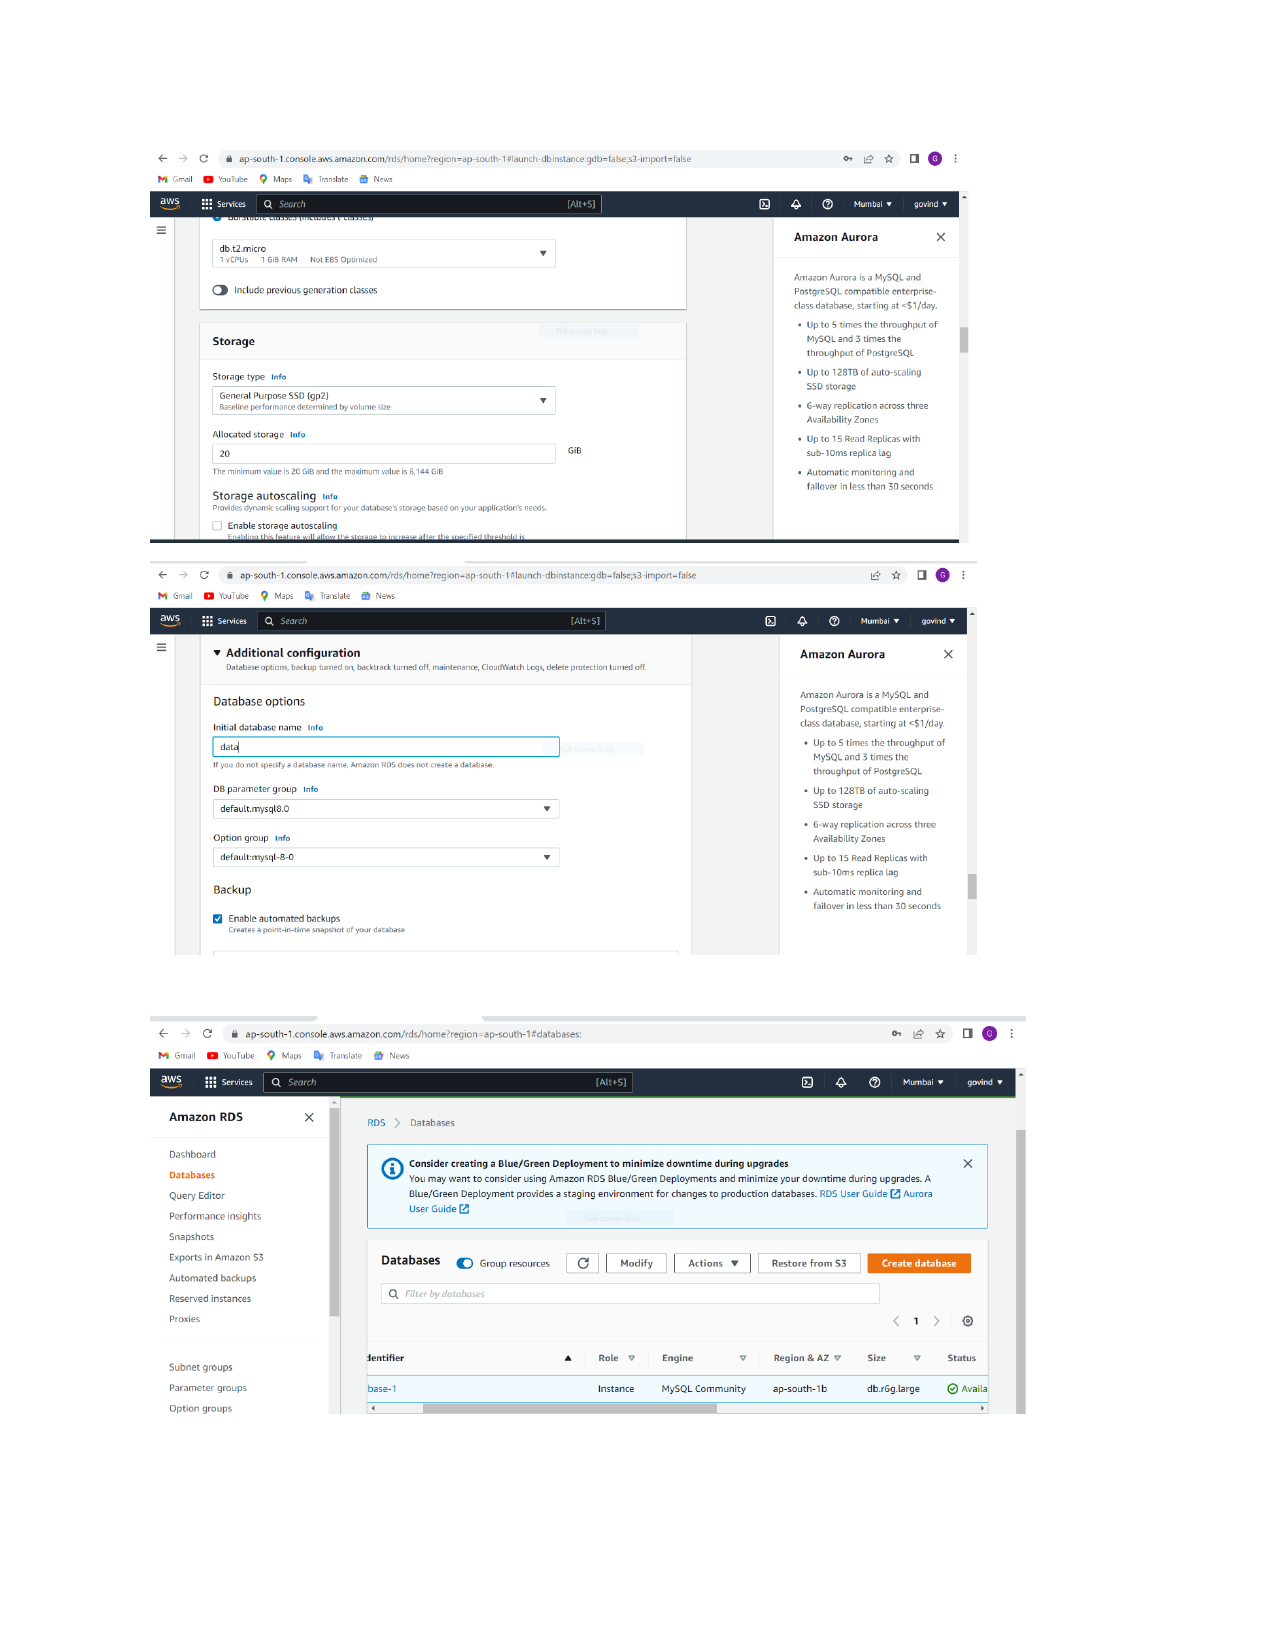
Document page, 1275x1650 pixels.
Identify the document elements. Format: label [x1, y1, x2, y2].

picture [150, 561, 977, 955]
picture [150, 150, 969, 543]
picture [150, 1016, 1026, 1414]
